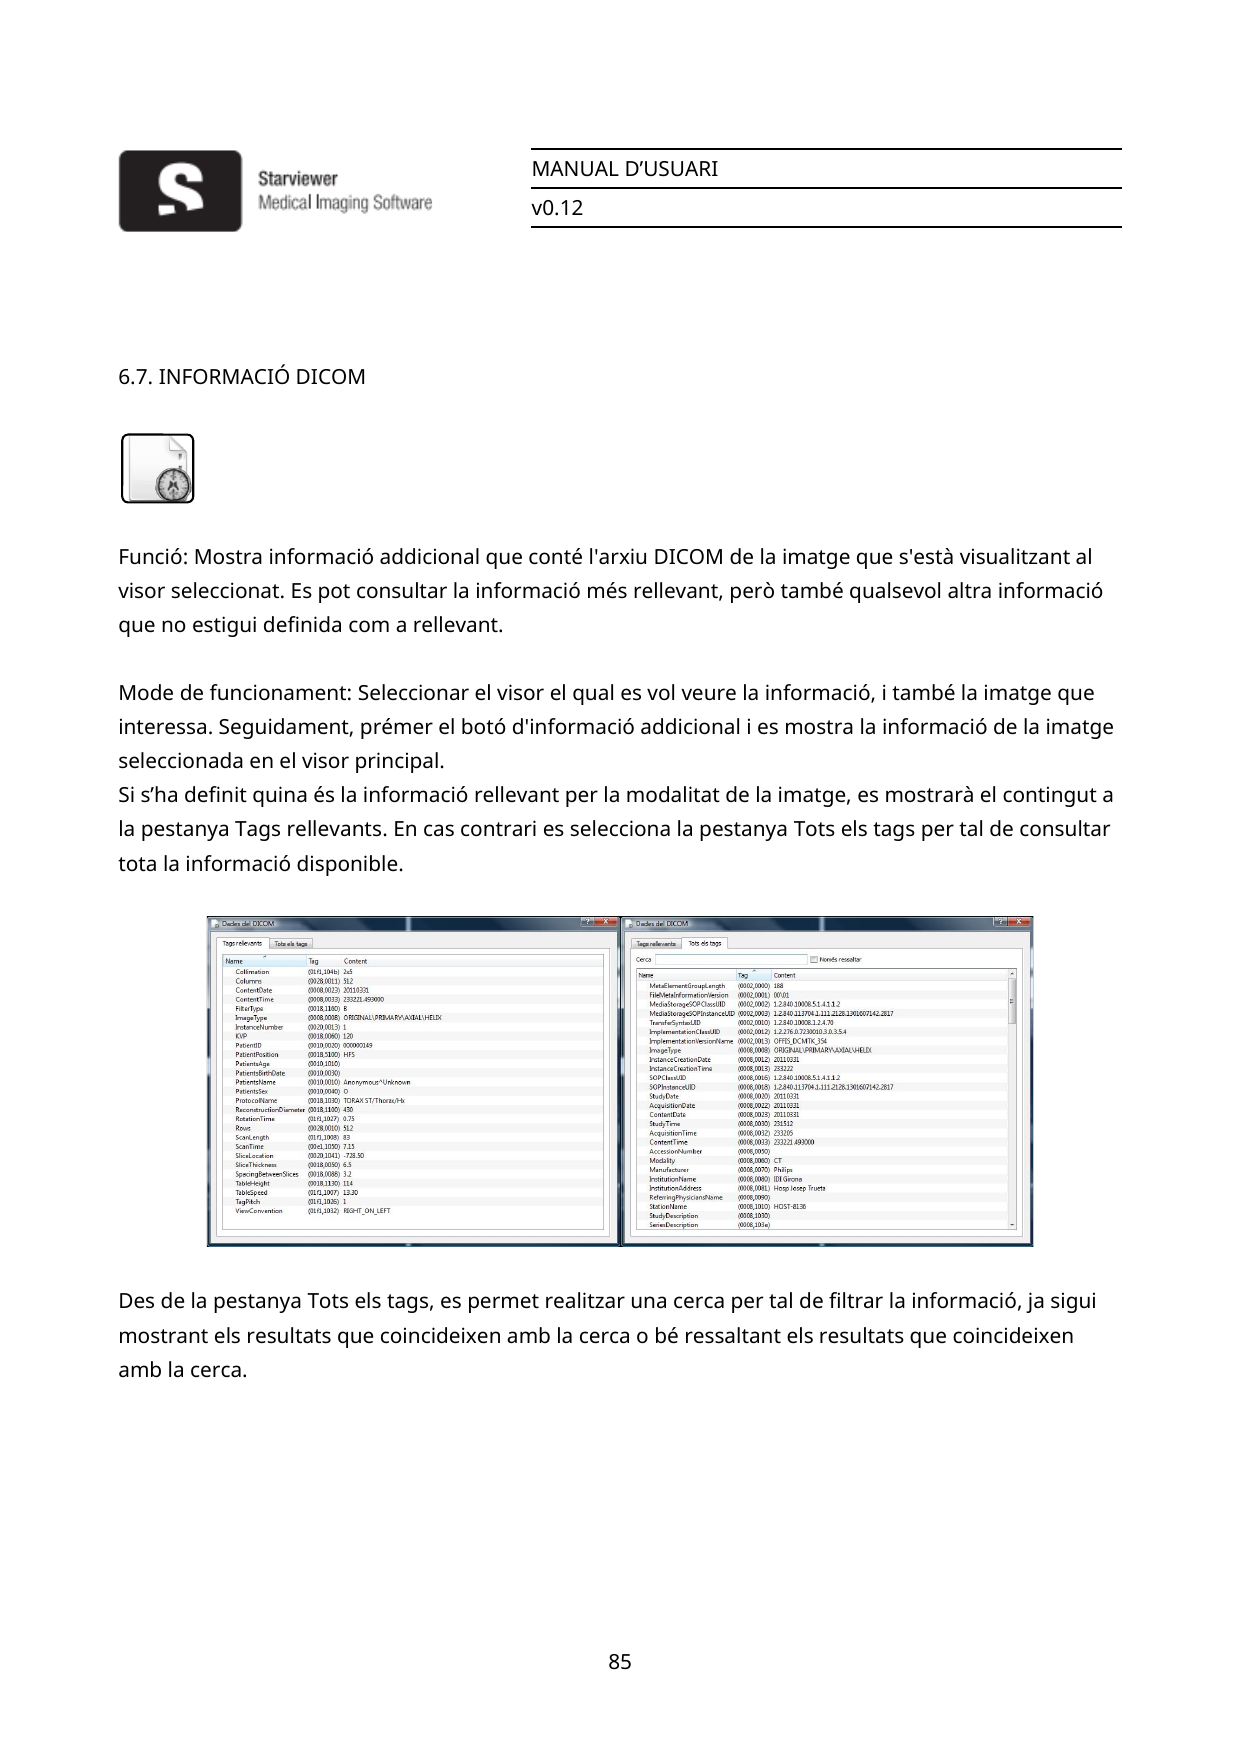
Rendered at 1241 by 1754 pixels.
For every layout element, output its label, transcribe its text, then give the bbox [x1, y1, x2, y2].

text Des de la pestanya Tots els tags, es permet realitzar una cerca per tal de filtrar la informació, ja sigui mostrant els resultats que coincideixen amb la cerca o bé ressaltant els resultats que coincideixen amb la cerca. [118, 1287, 1122, 1383]
text Funció: Mostra informació addicional que conté l'arxiu DICOM de la imatge que s'està visualitzant al visor seleccionat. Es pot consultar la informació més rellevant, però també qualsevol altra informació que no estigui definida com a rellevant. [118, 542, 1122, 639]
text Mode de funcionament: Seleccionar el visor el qual es vol veure la informació, i també la imatge que interessa. Seguidament, prémer el botó d'informació addicional i es mostra la informació de la imatge seleccionada en el visor principal. [118, 678, 1122, 775]
subtitle Informació DICOM [118, 362, 1122, 391]
picture [206, 916, 1034, 1247]
text Si s’ha definit quina és la informació rellevant per la modalitat de la imatge, es mostrarà el contingut a la pestanya Tags rellevants. En cas contrari es selecciona la pestanya Tots els tags per tal de consultar tota la informació disponible. [118, 781, 1122, 877]
picture [124, 436, 192, 501]
